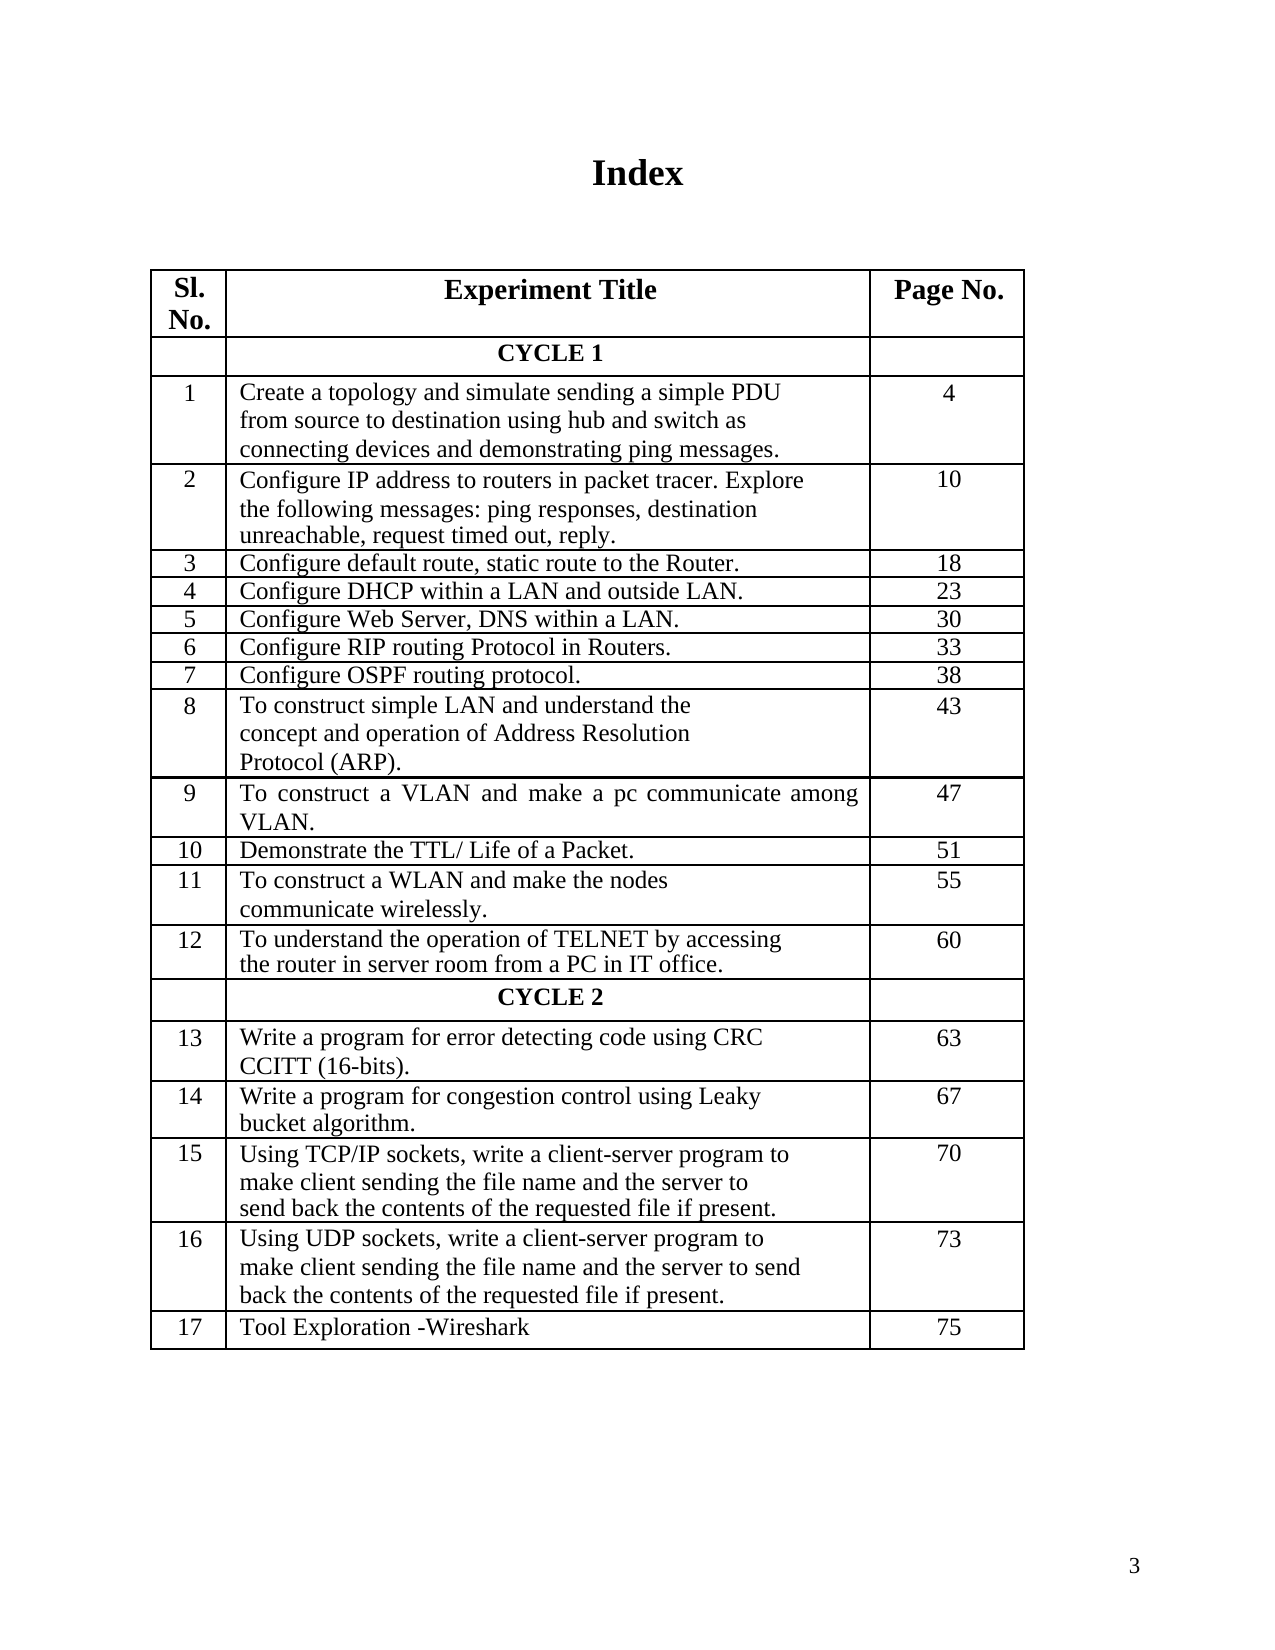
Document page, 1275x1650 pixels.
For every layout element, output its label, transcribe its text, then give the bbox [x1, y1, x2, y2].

table_cell 18 [871, 551, 1023, 576]
table_cell Configure DHCP within a LAN and outside LAN. [227, 578, 869, 605]
table_cell 47 [871, 779, 1023, 836]
table_cell 4 [871, 377, 1023, 463]
table_header Experiment Title [227, 271, 869, 336]
table_cell Using UDP sockets, write a client-server program to make client sending the file name and the server to send back the contents of the requested file if present. [227, 1223, 869, 1309]
table_cell 70 [871, 1139, 1023, 1221]
table_cell 6 [152, 634, 225, 661]
table_cell Write a program for congestion control using Leaky bucket algorithm. [227, 1082, 869, 1137]
table_cell 16 [152, 1223, 225, 1309]
table_cell 10 [152, 838, 225, 864]
table_cell [152, 980, 225, 1020]
table_cell 33 [871, 634, 1023, 661]
table_cell 75 [871, 1312, 1023, 1348]
table_cell [871, 980, 1023, 1020]
table_cell [152, 338, 225, 375]
table_cell 1 [152, 377, 225, 463]
table_cell Demonstrate the TTL/ Life of a Packet. [227, 838, 869, 864]
table_cell 14 [152, 1082, 225, 1137]
table_cell 15 [152, 1139, 225, 1221]
table_cell Using TCP/IP sockets, write a client-server program to make client sending the file name and the server to send back the contents of the requested file if present. [227, 1139, 869, 1221]
table_cell CYCLE 1 [227, 338, 869, 375]
table_cell Configure Web Server, DNS within a LAN. [227, 607, 869, 632]
table_cell 5 [152, 607, 225, 632]
table_cell 7 [152, 663, 225, 688]
table_cell 10 [871, 465, 1023, 549]
table_cell To construct simple LAN and understand the concept and operation of Address Resolution Protocol (ARP). [227, 690, 869, 776]
table_cell [871, 338, 1023, 375]
table_header Sl. No. [152, 271, 225, 336]
table_cell 11 [152, 866, 225, 923]
table_cell 43 [871, 690, 1023, 776]
table_cell 8 [152, 690, 225, 776]
table_cell To construct a WLAN and make the nodes communicate wirelessly. [227, 866, 869, 923]
table_cell Tool Exploration -Wireshark [227, 1312, 869, 1348]
subtitle Index [194, 150, 1081, 193]
table_cell Create a topology and simulate sending a simple PDU from source to destination using hub and switch as connecting devices and demonstrating ping messages. [227, 377, 869, 463]
table_cell 9 [152, 779, 225, 836]
table_cell 3 [152, 551, 225, 576]
table_cell To understand the operation of TELNET by accessing the router in server room from a PC in IT office. [227, 926, 869, 978]
table_cell Configure IP address to routers in packet tracer. Explore the following messages: ping responses, destination unreachable, request timed out, reply. [227, 465, 869, 549]
table_cell 4 [152, 578, 225, 605]
table_cell 51 [871, 838, 1023, 864]
table_cell 30 [871, 607, 1023, 632]
table_cell Configure RIP routing Protocol in Routers. [227, 634, 869, 661]
table_cell 67 [871, 1082, 1023, 1137]
table_cell 2 [152, 465, 225, 549]
text 3 [54, 1552, 1140, 1578]
table_cell 55 [871, 866, 1023, 923]
table_cell CYCLE 2 [227, 980, 869, 1020]
table_cell To construct a VLAN and make a pc communicate among VLAN. [227, 779, 869, 836]
table_cell 63 [871, 1022, 1023, 1079]
table_cell 23 [871, 578, 1023, 605]
table_cell 13 [152, 1022, 225, 1079]
table_cell 60 [871, 926, 1023, 978]
table_cell 17 [152, 1312, 225, 1348]
table_cell 73 [871, 1223, 1023, 1309]
table_cell Configure default route, static route to the Router. [227, 551, 869, 576]
table_cell 38 [871, 663, 1023, 688]
table_cell 12 [152, 926, 225, 978]
table_cell Configure OSPF routing protocol. [227, 663, 869, 688]
table_cell Write a program for error detecting code using CRC CCITT (16-bits). [227, 1022, 869, 1079]
table_header Page No. [871, 271, 1023, 336]
